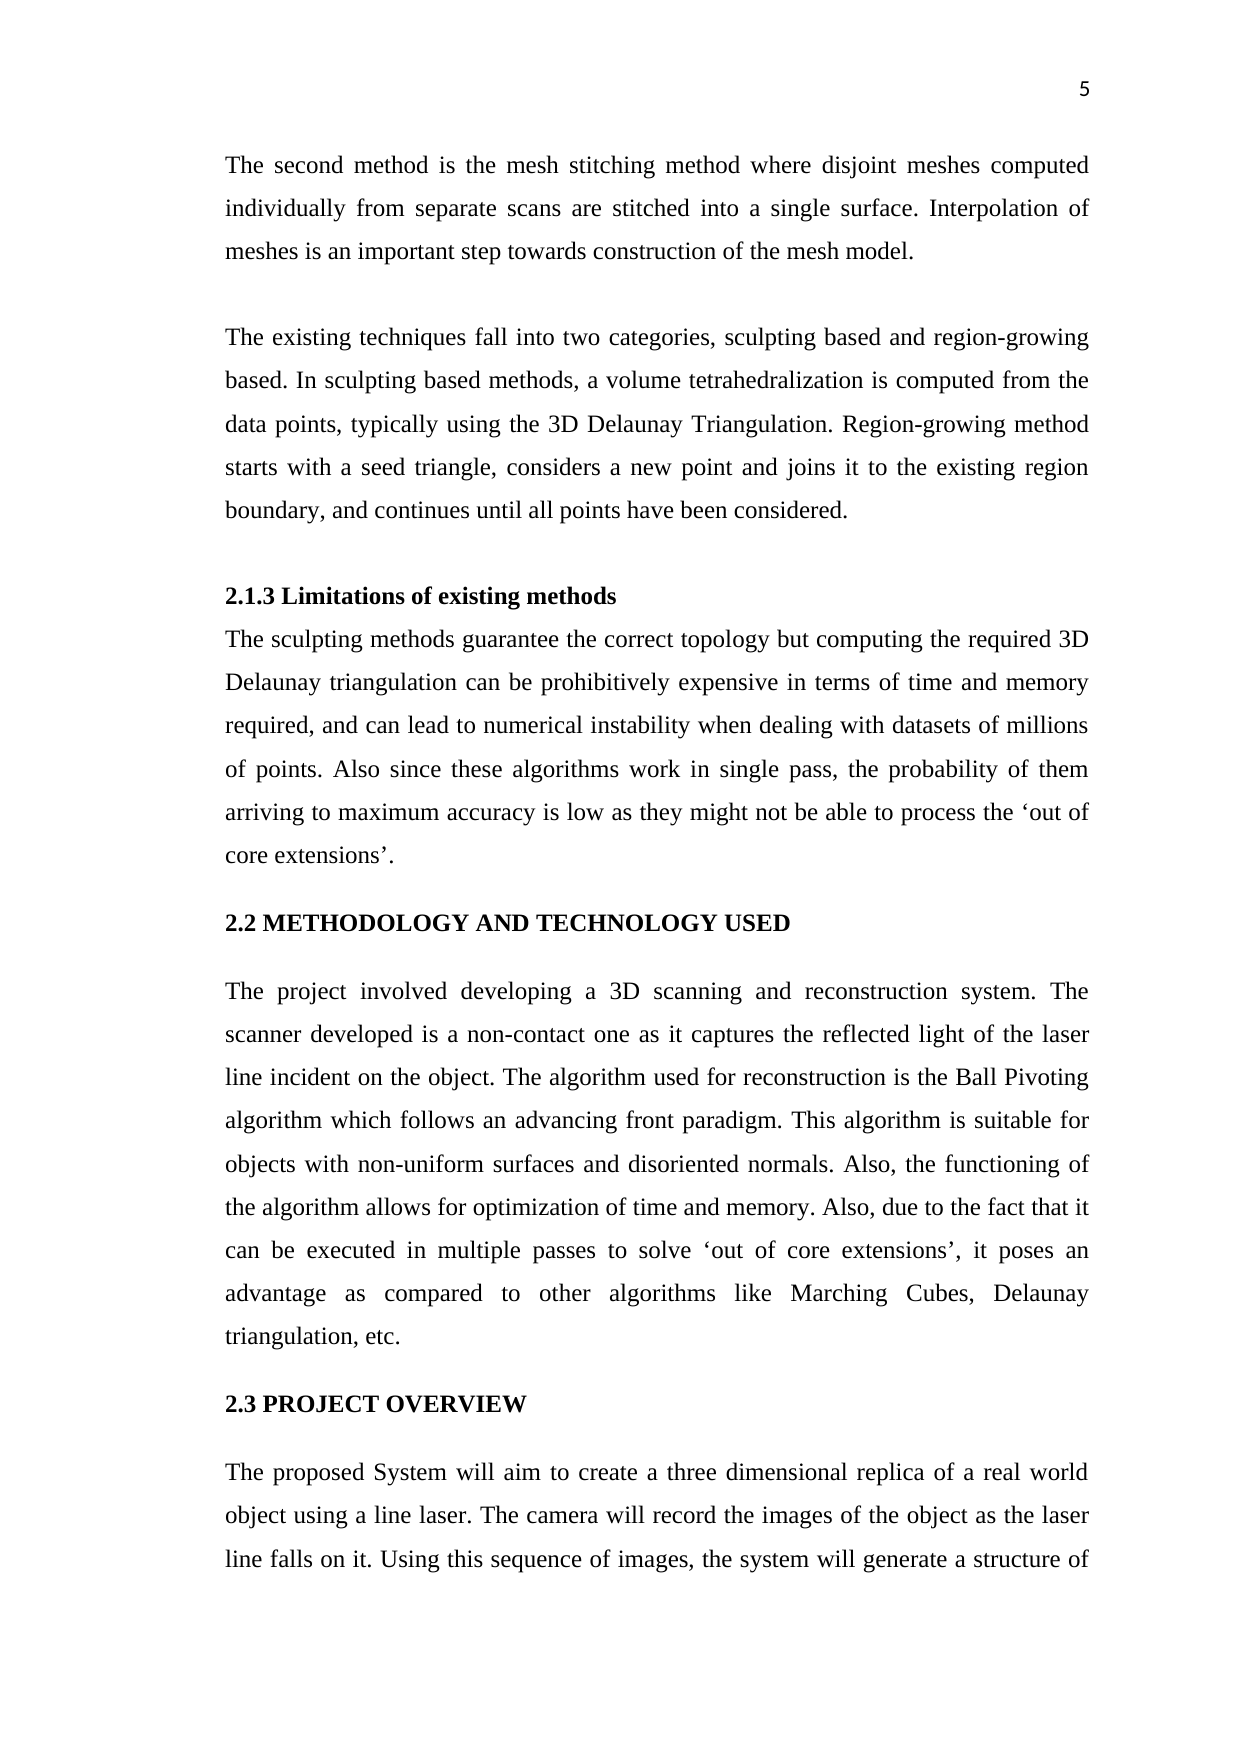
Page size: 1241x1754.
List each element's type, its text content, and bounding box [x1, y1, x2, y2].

text 2.2 METHODOLOGY AND TECHNOLOGY USED [225, 908, 1090, 937]
text 2.3 PROJECT OVERVIEW [225, 1389, 1090, 1418]
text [225, 1457, 1090, 1572]
list The second method is the mesh stitching method where disjoint meshes computed individually from separate scans are stitched into a single surface. Interpolation of meshes is an important step towards construction of the mesh model. [225, 150, 1090, 265]
list The sculpting methods guarantee the correct topology but computing the required 3D Delaunay triangulation can be prohibitively expensive in terms of time and memory required, and can lead to numerical instability when dealing with datasets of millions of points. Also since these algorithms work in single pass, the probability of them arriving to maximum accuracy is low as they might not be able to process the ‘out of core extensions’. [225, 624, 1090, 869]
text The project involved developing a 3D scanning and reconstruction system. The scanner developed is a non-contact one as it captures the reflected light of the laser line incident on the object. The algorithm used for reconstruction is the Ball Pivoting algorithm which follows an advancing front paradigm. This algorithm is suitable for objects with non-uniform surfaces and disoriented normals. Also, the functioning of the algorithm allows for optimization of time and memory. Also, due to the fact that it can be executed in multiple passes to solve ‘out of core extensions’, it poses an advantage as compared to other algorithms like Marching Cubes, Delaunay triangulation, etc. [225, 976, 1090, 1350]
list 2.1.3 Limitations of existing methods [225, 581, 1090, 610]
list The existing techniques fall into two categories, sculpting based and region-growing based. In sculpting based methods, a volume tetrahedralization is computed from the data points, typically using the 3D Delaunay Triangulation. Region-growing method starts with a seed triangle, considers a new point and joins it to the existing region boundary, and continues until all points have been considered. [225, 322, 1090, 524]
